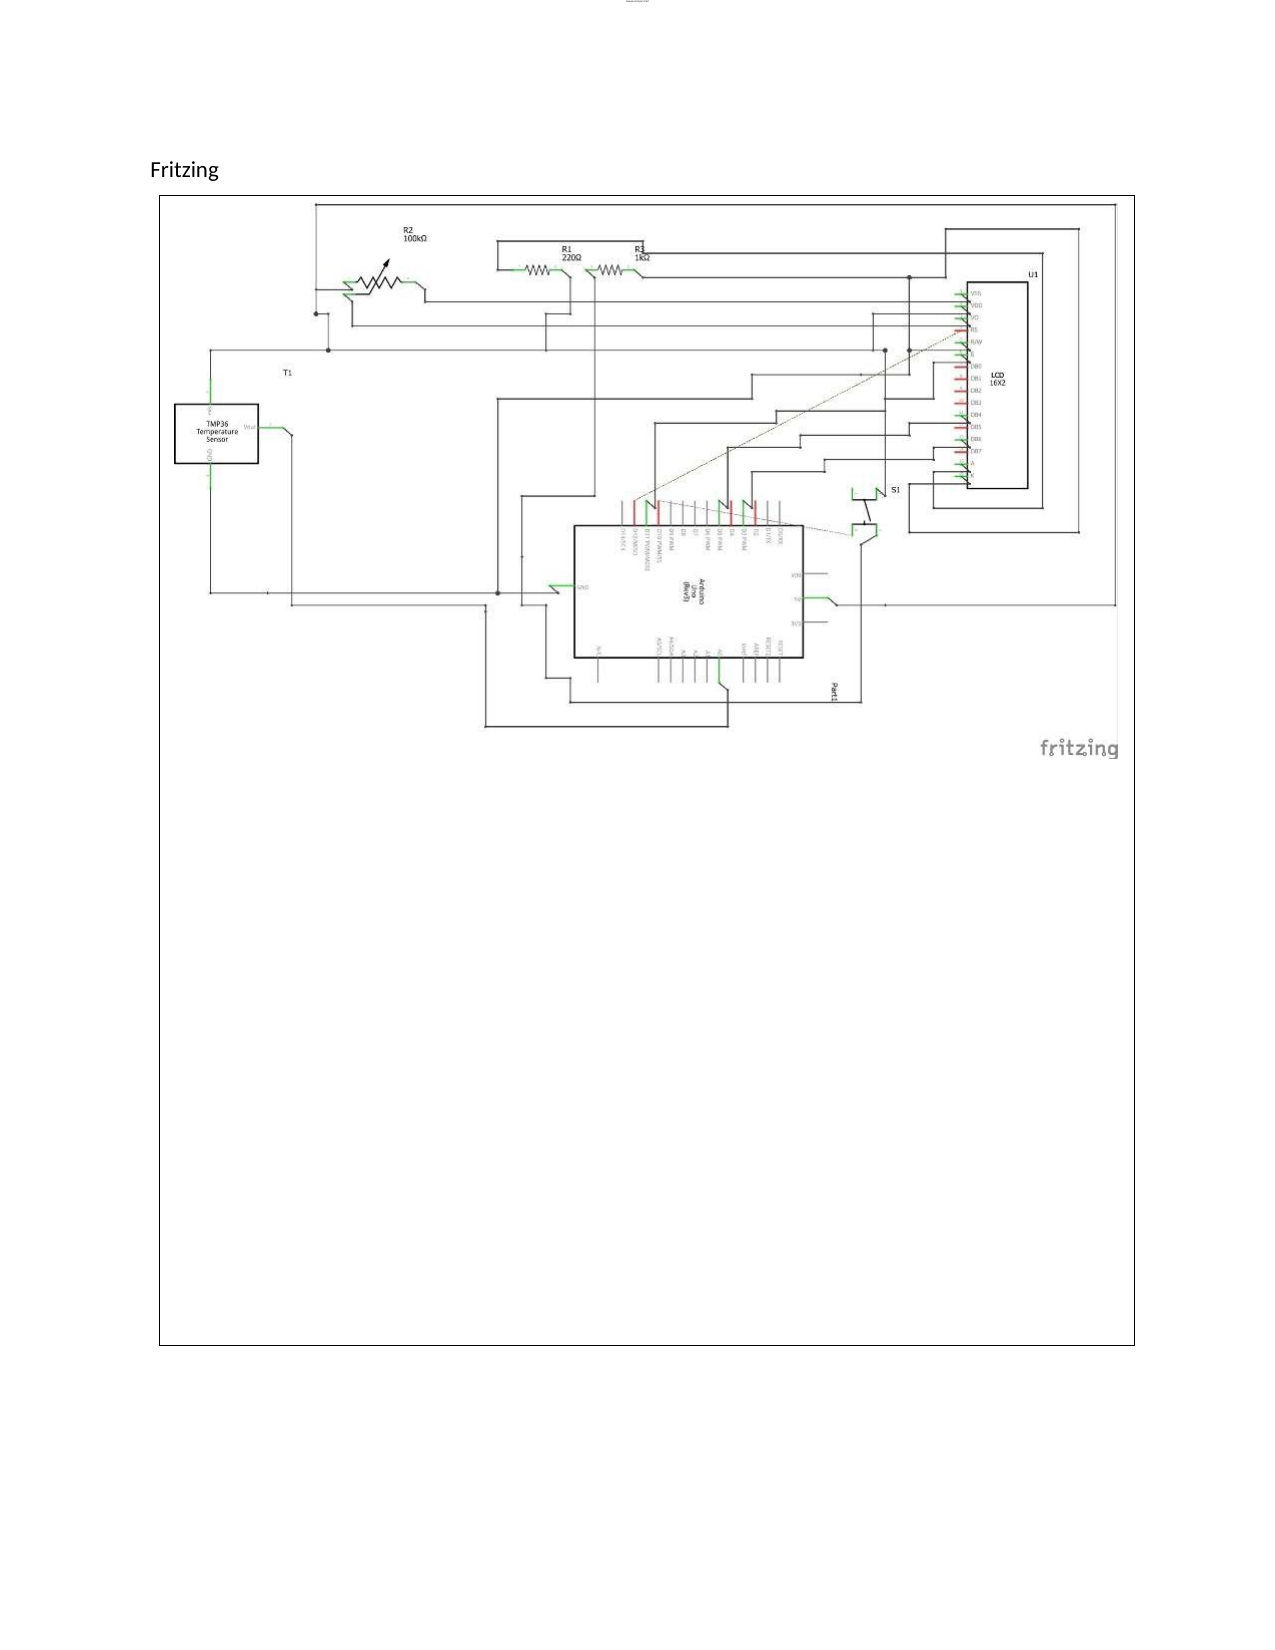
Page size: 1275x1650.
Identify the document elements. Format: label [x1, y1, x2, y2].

picture [174, 202, 1118, 759]
